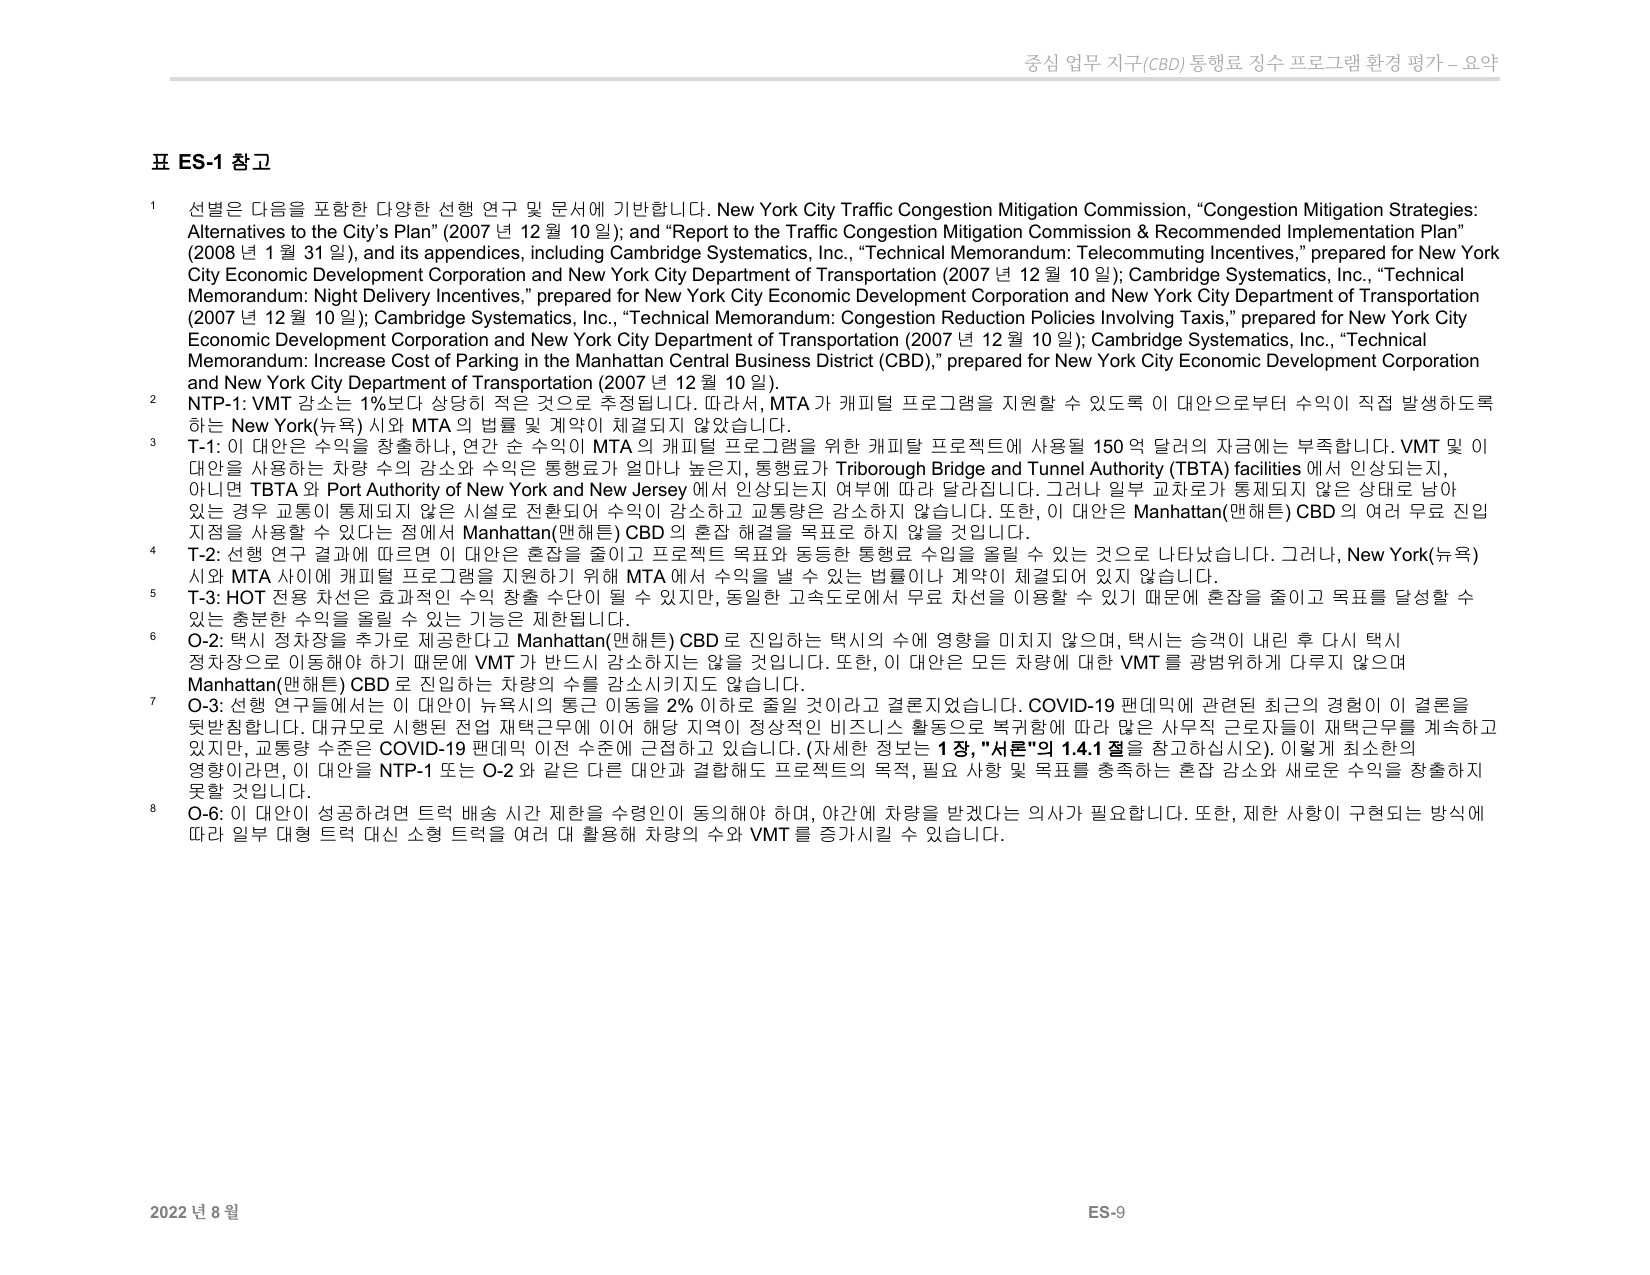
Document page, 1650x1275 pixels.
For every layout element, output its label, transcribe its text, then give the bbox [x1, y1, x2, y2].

text 3 T-1: 이 대안은 수익을 창출하나, 연간 순 수익이 MTA의 캐피털 프로그램을 위한 캐피탈 프로젝트에 사용될 150억 달러의 자금에는 부족합니다. VMT 및 이 대안을 사용하는 차량 수의 감소와 수익은 통행료가 얼마나 높은지, 통행료가 Triborough Bridge and Tunnel Authority (TBTA) facilities에서 인상되는지, 아니면 TBTA와 Port Authority of New York and New Jersey에서 인상되는지 여부에 따라 달라집니다. 그러나 일부 교차로가 통제되지 않은 상태로 남아 있는 경우 교통이 통제되지 않은 시설로 전환되어 수익이 감소하고 교통량은 감소하지 않습니다. 또한, 이 대안은 Manhattan(맨해튼) CBD의 여러 무료 진입 지점을 사용할 수 있다는 점에서 Manhattan(맨해튼) CBD의 혼잡 해결을 목표로 하지 않을 것입니다. [150, 436, 1500, 544]
text 8 O-6: 이 대안이 성공하려면 트럭 배송 시간 제한을 수령인이 동의해야 하며, 야간에 차량을 받겠다는 의사가 필요합니다. 또한, 제한 사항이 구현되는 방식에 따라 일부 대형 트럭 대신 소형 트럭을 여러 대 활용해 차량의 수와 VMT를 증가시킬 수 있습니다. [150, 803, 1500, 846]
text 2 NTP-1: VMT 감소는 1%보다 상당히 적은 것으로 추정됩니다. 따라서, MTA가 캐피털 프로그램을 지원할 수 있도록 이 대안으로부터 수익이 직접 발생하도록 하는 New York(뉴욕) 시와 MTA의 법률 및 계약이 체결되지 않았습니다. [150, 393, 1500, 436]
text 표 ES-1 참고 [150, 150, 1500, 174]
text 5 T-3: HOT 전용 차선은 효과적인 수익 창출 수단이 될 수 있지만, 동일한 고속도로에서 무료 차선을 이용할 수 있기 때문에 혼잡을 줄이고 목표를 달성할 수 있는 충분한 수익을 올릴 수 있는 기능은 제한됩니다. [150, 587, 1500, 630]
text 7 O-3: 선행 연구들에서는 이 대안이 뉴욕시의 통근 이동을 2% 이하로 줄일 것이라고 결론지었습니다. COVID-19 팬데믹에 관련된 최근의 경험이 이 결론을 뒷받침합니다. 대규모로 시행된 전업 재택근무에 이어 해당 지역이 정상적인 비즈니스 활동으로 복귀함에 따라 많은 사무직 근로자들이 재택근무를 계속하고 있지만, 교통량 수준은 COVID-19 팬데믹 이전 수준에 근접하고 있습니다. (자세한 정보는 1장, "서론"의 1.4.1절을 참고하십시오). 이렇게 최소한의 영향이라면, 이 대안을 NTP-1 또는 O-2와 같은 다른 대안과 결합해도 프로젝트의 목적, 필요 사항 및 목표를 충족하는 혼잡 감소와 새로운 수익을 창출하지 못할 것입니다. [150, 695, 1500, 803]
text 1 선별은 다음을 포함한 다양한 선행 연구 및 문서에 기반합니다. New York City Traffic Congestion Mitigation Commission, “Congestion Mitigation Strategies: Alternatives to the City’s Plan” (2007년 12월 10일); and “Report to the Traffic Congestion Mitigation Commission & Recommended Implementation Plan” (2008년 1월 31일), and its appendices, including Cambridge Systematics, Inc., “Technical Memorandum: Telecommuting Incentives,” prepared for New York City Economic Development Corporation and New York City Department of Transportation (2007년 12월 10일); Cambridge Systematics, Inc., “Technical Memorandum: Night Delivery Incentives,” prepared for New York City Economic Development Corporation and New York City Department of Transportation (2007년 12월 10일); Cambridge Systematics, Inc., “Technical Memorandum: Congestion Reduction Policies Involving Taxis,” prepared for New York City Economic Development Corporation and New York City Department of Transportation (2007년 12월 10일); Cambridge Systematics, Inc., “Technical Memorandum: Increase Cost of Parking in the Manhattan Central Business District (CBD),” prepared for New York City Economic Development Corporation and New York City Department of Transportation (2007년 12월 10일). [150, 199, 1500, 393]
text 4 T-2: 선행 연구 결과에 따르면 이 대안은 혼잡을 줄이고 프로젝트 목표와 동등한 통행료 수입을 올릴 수 있는 것으로 나타났습니다. 그러나, New York(뉴욕)시와 MTA 사이에 캐피털 프로그램을 지원하기 위해 MTA에서 수익을 낼 수 있는 법률이나 계약이 체결되어 있지 않습니다. [150, 544, 1500, 587]
text 6 O-2: 택시 정차장을 추가로 제공한다고 Manhattan(맨해튼) CBD로 진입하는 택시의 수에 영향을 미치지 않으며, 택시는 승객이 내린 후 다시 택시 정차장으로 이동해야 하기 때문에 VMT가 반드시 감소하지는 않을 것입니다. 또한, 이 대안은 모든 차량에 대한 VMT를 광범위하게 다루지 않으며 Manhattan(맨해튼) CBD로 진입하는 차량의 수를 감소시키지도 않습니다. [150, 630, 1500, 695]
